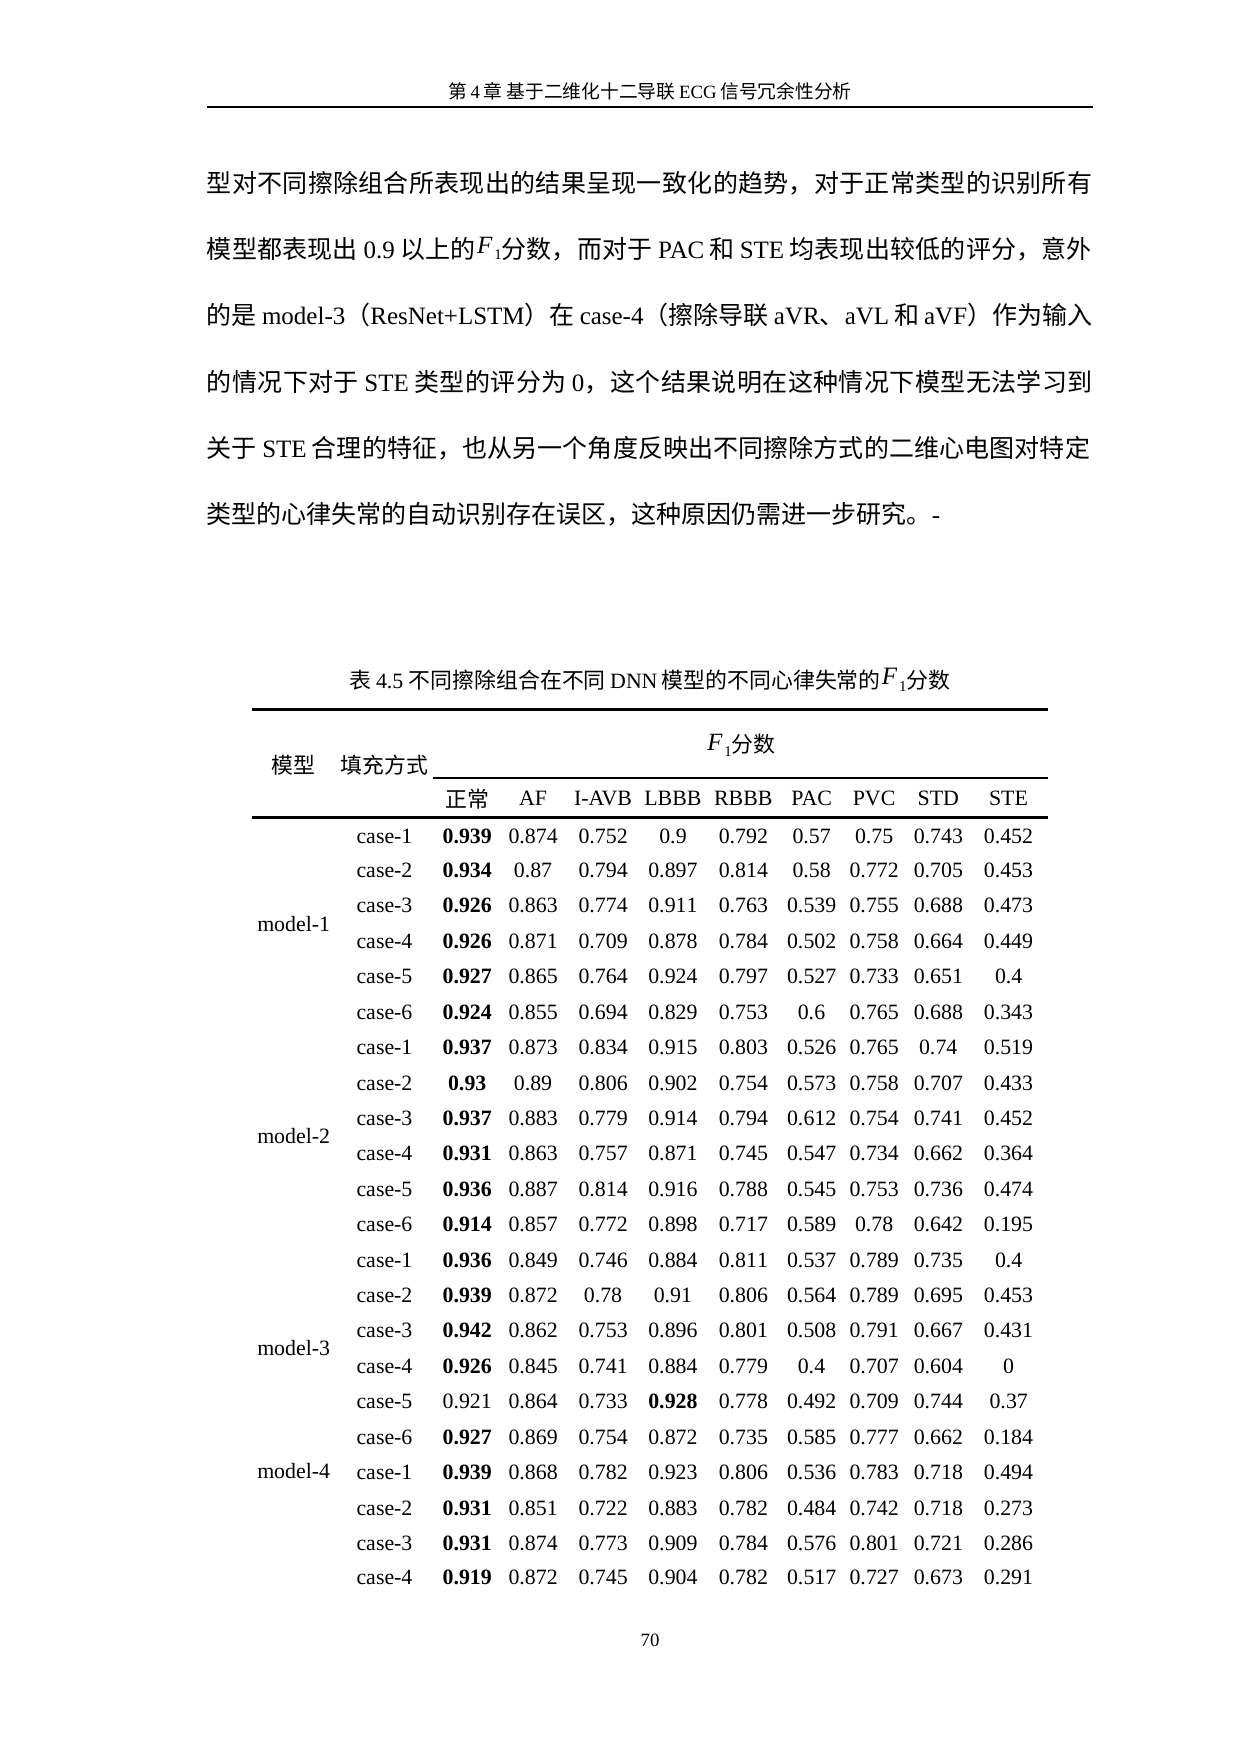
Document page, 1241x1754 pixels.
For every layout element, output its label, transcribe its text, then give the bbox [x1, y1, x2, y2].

table_cell 0.887 [501, 1171, 565, 1206]
table_cell 0.797 [705, 958, 782, 993]
table_cell 0.937 [433, 1100, 501, 1135]
table_cell 0.851 [501, 1489, 565, 1525]
table_cell 0.735 [907, 1241, 969, 1277]
table_cell 0.862 [501, 1312, 565, 1348]
table_cell LBBB [641, 779, 704, 816]
table_cell 0.779 [705, 1348, 782, 1383]
table_cell 0.765 [841, 994, 907, 1029]
table_cell case-1 [335, 819, 433, 852]
table_cell 0.91 [641, 1277, 704, 1312]
table_cell 0.343 [969, 994, 1048, 1029]
table_cell 0.936 [433, 1241, 501, 1277]
table_cell 0.87 [501, 852, 565, 887]
text 表4.5 不同擦除组合在不同DNN模型的不同心律失常的分数 [207, 662, 1093, 695]
table_cell 0.902 [641, 1064, 704, 1100]
table_cell 0.604 [907, 1348, 969, 1383]
table_cell 0.896 [641, 1312, 704, 1348]
table_cell 0.865 [501, 958, 565, 993]
table_cell 0.754 [705, 1064, 782, 1100]
table_cell 0.755 [841, 887, 907, 923]
table_cell 0.717 [705, 1206, 782, 1241]
table_cell 0.914 [641, 1100, 704, 1135]
table_cell 0.484 [782, 1489, 841, 1525]
table_cell 0.942 [433, 1312, 501, 1348]
table_cell 0.806 [705, 1454, 782, 1489]
table_cell 0.868 [501, 1454, 565, 1489]
table_cell 0.784 [705, 1525, 782, 1560]
table_cell 0.772 [841, 852, 907, 887]
table_cell 0.89 [501, 1064, 565, 1100]
table_cell 0.869 [501, 1419, 565, 1454]
table_cell 0.664 [907, 923, 969, 958]
table_cell 0.924 [641, 958, 704, 993]
table_cell 0.695 [907, 1277, 969, 1312]
table_cell case-1 [335, 1029, 433, 1064]
table_cell 0.794 [565, 852, 641, 887]
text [207, 148, 1093, 546]
table_cell 0.849 [501, 1241, 565, 1277]
table_cell 0.742 [841, 1489, 907, 1525]
table_cell STE [969, 779, 1048, 816]
table_cell 0.883 [501, 1100, 565, 1135]
table_cell 0.764 [565, 958, 641, 993]
table_cell 0.564 [782, 1277, 841, 1312]
table_cell 0.927 [433, 1419, 501, 1454]
table_cell PVC [841, 779, 907, 816]
table_cell 0.539 [782, 887, 841, 923]
table_cell case-4 [335, 923, 433, 958]
table_cell 0.694 [565, 994, 641, 1029]
table_cell 0.801 [841, 1525, 907, 1560]
table_cell AF [501, 779, 565, 816]
table_cell 0.873 [501, 1029, 565, 1064]
table_cell 0.291 [969, 1560, 1048, 1596]
table_cell 0.453 [969, 852, 1048, 887]
table_cell 0.662 [907, 1135, 969, 1171]
table_cell 0.784 [705, 923, 782, 958]
table_cell case-2 [335, 852, 433, 887]
table_cell 0.939 [433, 1454, 501, 1489]
table_cell 0.75 [841, 819, 907, 852]
table_cell 0.927 [433, 958, 501, 993]
table_cell model-2 [252, 1029, 335, 1241]
table_cell 0.545 [782, 1171, 841, 1206]
table_cell 0.753 [705, 994, 782, 1029]
table_cell 0.884 [641, 1348, 704, 1383]
table_cell 0.688 [907, 887, 969, 923]
table_cell 0.782 [705, 1560, 782, 1596]
table_cell 0.718 [907, 1454, 969, 1489]
table_cell 0.914 [433, 1206, 501, 1241]
table_cell 0.547 [782, 1135, 841, 1171]
table_cell 0.778 [705, 1383, 782, 1418]
table_cell 0.286 [969, 1525, 1048, 1560]
table_cell 0.184 [969, 1419, 1048, 1454]
table_header 模型 [252, 711, 335, 816]
table_cell case-1 [335, 1241, 433, 1277]
table_cell 0.857 [501, 1206, 565, 1241]
table_cell 0.794 [705, 1100, 782, 1135]
table_cell 0.745 [565, 1560, 641, 1596]
table_cell 0.792 [705, 819, 782, 852]
table_cell 0.688 [907, 994, 969, 1029]
table_cell 0.707 [841, 1348, 907, 1383]
table_cell 0.744 [907, 1383, 969, 1418]
table_cell 0.936 [433, 1171, 501, 1206]
table_cell 0.585 [782, 1419, 841, 1454]
table_cell case-3 [335, 887, 433, 923]
table_cell 0 [969, 1348, 1048, 1383]
table_cell 0.878 [641, 923, 704, 958]
table_cell 0.78 [841, 1206, 907, 1241]
table_cell 0.814 [705, 852, 782, 887]
table_cell 0.788 [705, 1171, 782, 1206]
table_cell case-1 [335, 1454, 433, 1489]
table_cell 0.814 [565, 1171, 641, 1206]
table_cell case-2 [335, 1277, 433, 1312]
table_cell 0.709 [565, 923, 641, 958]
table_cell 0.803 [705, 1029, 782, 1064]
table_cell case-3 [335, 1312, 433, 1348]
table_cell 0.911 [641, 887, 704, 923]
table_cell 0.753 [841, 1171, 907, 1206]
table_cell 0.763 [705, 887, 782, 923]
table_cell 0.872 [641, 1419, 704, 1454]
table_cell 0.801 [705, 1312, 782, 1348]
table_cell 0.473 [969, 887, 1048, 923]
table_cell 0.662 [907, 1419, 969, 1454]
table_cell 0.758 [841, 1064, 907, 1100]
table_cell case-6 [335, 994, 433, 1029]
table_header 分数 [433, 711, 1048, 777]
table_cell case-2 [335, 1489, 433, 1525]
table_cell 0.863 [501, 1135, 565, 1171]
table_cell 0.772 [565, 1206, 641, 1241]
table_cell 0.904 [641, 1560, 704, 1596]
table_cell 0.526 [782, 1029, 841, 1064]
table_cell case-5 [335, 958, 433, 993]
table_cell 0.707 [907, 1064, 969, 1100]
table_cell 0.864 [501, 1383, 565, 1418]
table_cell 0.806 [705, 1277, 782, 1312]
table_header 填充方式 [335, 711, 433, 816]
table_cell 0.37 [969, 1383, 1048, 1418]
table_cell case-4 [335, 1560, 433, 1596]
table_cell 0.718 [907, 1489, 969, 1525]
table_cell 0.519 [969, 1029, 1048, 1064]
table_cell 0.709 [841, 1383, 907, 1418]
table_cell 0.931 [433, 1525, 501, 1560]
table_cell 0.834 [565, 1029, 641, 1064]
table_cell 0.494 [969, 1454, 1048, 1489]
table_cell 0.757 [565, 1135, 641, 1171]
table_cell 0.576 [782, 1525, 841, 1560]
table_cell 0.921 [433, 1383, 501, 1418]
table_cell 0.937 [433, 1029, 501, 1064]
table_cell 0.722 [565, 1489, 641, 1525]
table_cell 0.651 [907, 958, 969, 993]
table_cell 0.931 [433, 1135, 501, 1171]
table_cell 0.508 [782, 1312, 841, 1348]
table_cell 0.919 [433, 1560, 501, 1596]
table_cell 0.871 [641, 1135, 704, 1171]
table_cell STD [907, 779, 969, 816]
table_cell 0.741 [565, 1348, 641, 1383]
table_cell 0.884 [641, 1241, 704, 1277]
table_cell 0.741 [907, 1100, 969, 1135]
table_cell 0.754 [565, 1419, 641, 1454]
table_cell case-6 [335, 1419, 433, 1454]
table_cell 0.777 [841, 1419, 907, 1454]
table_cell 0.449 [969, 923, 1048, 958]
table_cell 0.774 [565, 887, 641, 923]
table_cell model-1 [252, 819, 335, 1029]
table_cell 0.939 [433, 1277, 501, 1312]
table_cell 0.934 [433, 852, 501, 887]
table_cell 0.673 [907, 1560, 969, 1596]
table_cell 0.806 [565, 1064, 641, 1100]
table_cell case-5 [335, 1383, 433, 1418]
table_cell 0.6 [782, 994, 841, 1029]
table_cell 0.453 [969, 1277, 1048, 1312]
table_cell 0.57 [782, 819, 841, 852]
table_cell 0.926 [433, 1348, 501, 1383]
table_cell 0.78 [565, 1277, 641, 1312]
table_cell 0.734 [841, 1135, 907, 1171]
table_cell 0.926 [433, 887, 501, 923]
table_cell 0.753 [565, 1312, 641, 1348]
table_cell case-5 [335, 1171, 433, 1206]
table_cell 0.727 [841, 1560, 907, 1596]
table_cell 0.765 [841, 1029, 907, 1064]
table_cell 0.773 [565, 1525, 641, 1560]
table_cell 0.612 [782, 1100, 841, 1135]
table_cell 0.642 [907, 1206, 969, 1241]
table_cell case-3 [335, 1100, 433, 1135]
table_cell 0.745 [705, 1135, 782, 1171]
table_cell case-3 [335, 1525, 433, 1560]
table_cell 0.897 [641, 852, 704, 887]
table_cell 0.874 [501, 1525, 565, 1560]
table_cell 0.74 [907, 1029, 969, 1064]
table_cell 0.492 [782, 1383, 841, 1418]
table_cell 0.926 [433, 923, 501, 958]
table_cell 0.573 [782, 1064, 841, 1100]
table_cell model-4 [252, 1454, 335, 1596]
table_cell 0.789 [841, 1241, 907, 1277]
table_cell 0.589 [782, 1206, 841, 1241]
table_cell 0.845 [501, 1348, 565, 1383]
table_cell 0.4 [782, 1348, 841, 1383]
table_cell 0.433 [969, 1064, 1048, 1100]
table_cell 0.721 [907, 1525, 969, 1560]
table_cell 0.474 [969, 1171, 1048, 1206]
table_cell 0.872 [501, 1560, 565, 1596]
table_cell 0.527 [782, 958, 841, 993]
table_cell 0.273 [969, 1489, 1048, 1525]
table_cell 0.364 [969, 1135, 1048, 1171]
table_cell 0.195 [969, 1206, 1048, 1241]
table_cell 0.705 [907, 852, 969, 887]
table_cell 0.855 [501, 994, 565, 1029]
table_cell 0.752 [565, 819, 641, 852]
table_cell RBBB [705, 779, 782, 816]
table_cell 0.872 [501, 1277, 565, 1312]
table_cell 0.537 [782, 1241, 841, 1277]
table_cell 0.924 [433, 994, 501, 1029]
table_cell 0.782 [565, 1454, 641, 1489]
table_cell 0.791 [841, 1312, 907, 1348]
table_cell 0.871 [501, 923, 565, 958]
table_cell 0.58 [782, 852, 841, 887]
table_cell 0.811 [705, 1241, 782, 1277]
table_cell case-4 [335, 1135, 433, 1171]
table_cell case-4 [335, 1348, 433, 1383]
table_cell 0.517 [782, 1560, 841, 1596]
table_cell 0.93 [433, 1064, 501, 1100]
table_cell case-2 [335, 1064, 433, 1100]
table_cell 0.829 [641, 994, 704, 1029]
table_cell 0.9 [641, 819, 704, 852]
table_cell 0.783 [841, 1454, 907, 1489]
table_cell model-3 [252, 1241, 335, 1454]
table_cell 0.779 [565, 1100, 641, 1135]
table_cell 0.746 [565, 1241, 641, 1277]
table_cell 0.916 [641, 1171, 704, 1206]
table_cell 0.667 [907, 1312, 969, 1348]
table_cell 0.733 [565, 1383, 641, 1418]
table_cell 0.909 [641, 1525, 704, 1560]
table_cell 正常 [433, 779, 501, 816]
table_cell 0.923 [641, 1454, 704, 1489]
table_cell 0.4 [969, 958, 1048, 993]
table_cell 0.928 [641, 1383, 704, 1418]
table_cell 0.782 [705, 1489, 782, 1525]
table_cell 0.733 [841, 958, 907, 993]
table_cell 0.502 [782, 923, 841, 958]
table_cell 0.931 [433, 1489, 501, 1525]
table_cell 0.736 [907, 1171, 969, 1206]
table_cell 0.883 [641, 1489, 704, 1525]
table_cell case-6 [335, 1206, 433, 1241]
table_cell 0.915 [641, 1029, 704, 1064]
table_cell I-AVB [565, 779, 641, 816]
table_cell 0.452 [969, 1100, 1048, 1135]
table_cell PAC [782, 779, 841, 816]
table_cell 0.735 [705, 1419, 782, 1454]
table_cell 0.863 [501, 887, 565, 923]
table_cell 0.898 [641, 1206, 704, 1241]
table_cell 0.4 [969, 1241, 1048, 1277]
table_cell 0.874 [501, 819, 565, 852]
table_cell 0.789 [841, 1277, 907, 1312]
table_cell 0.536 [782, 1454, 841, 1489]
table_cell 0.758 [841, 923, 907, 958]
table_cell 0.743 [907, 819, 969, 852]
table_cell 0.452 [969, 819, 1048, 852]
table_cell 0.754 [841, 1100, 907, 1135]
table_cell 0.939 [433, 819, 501, 852]
table_cell 0.431 [969, 1312, 1048, 1348]
